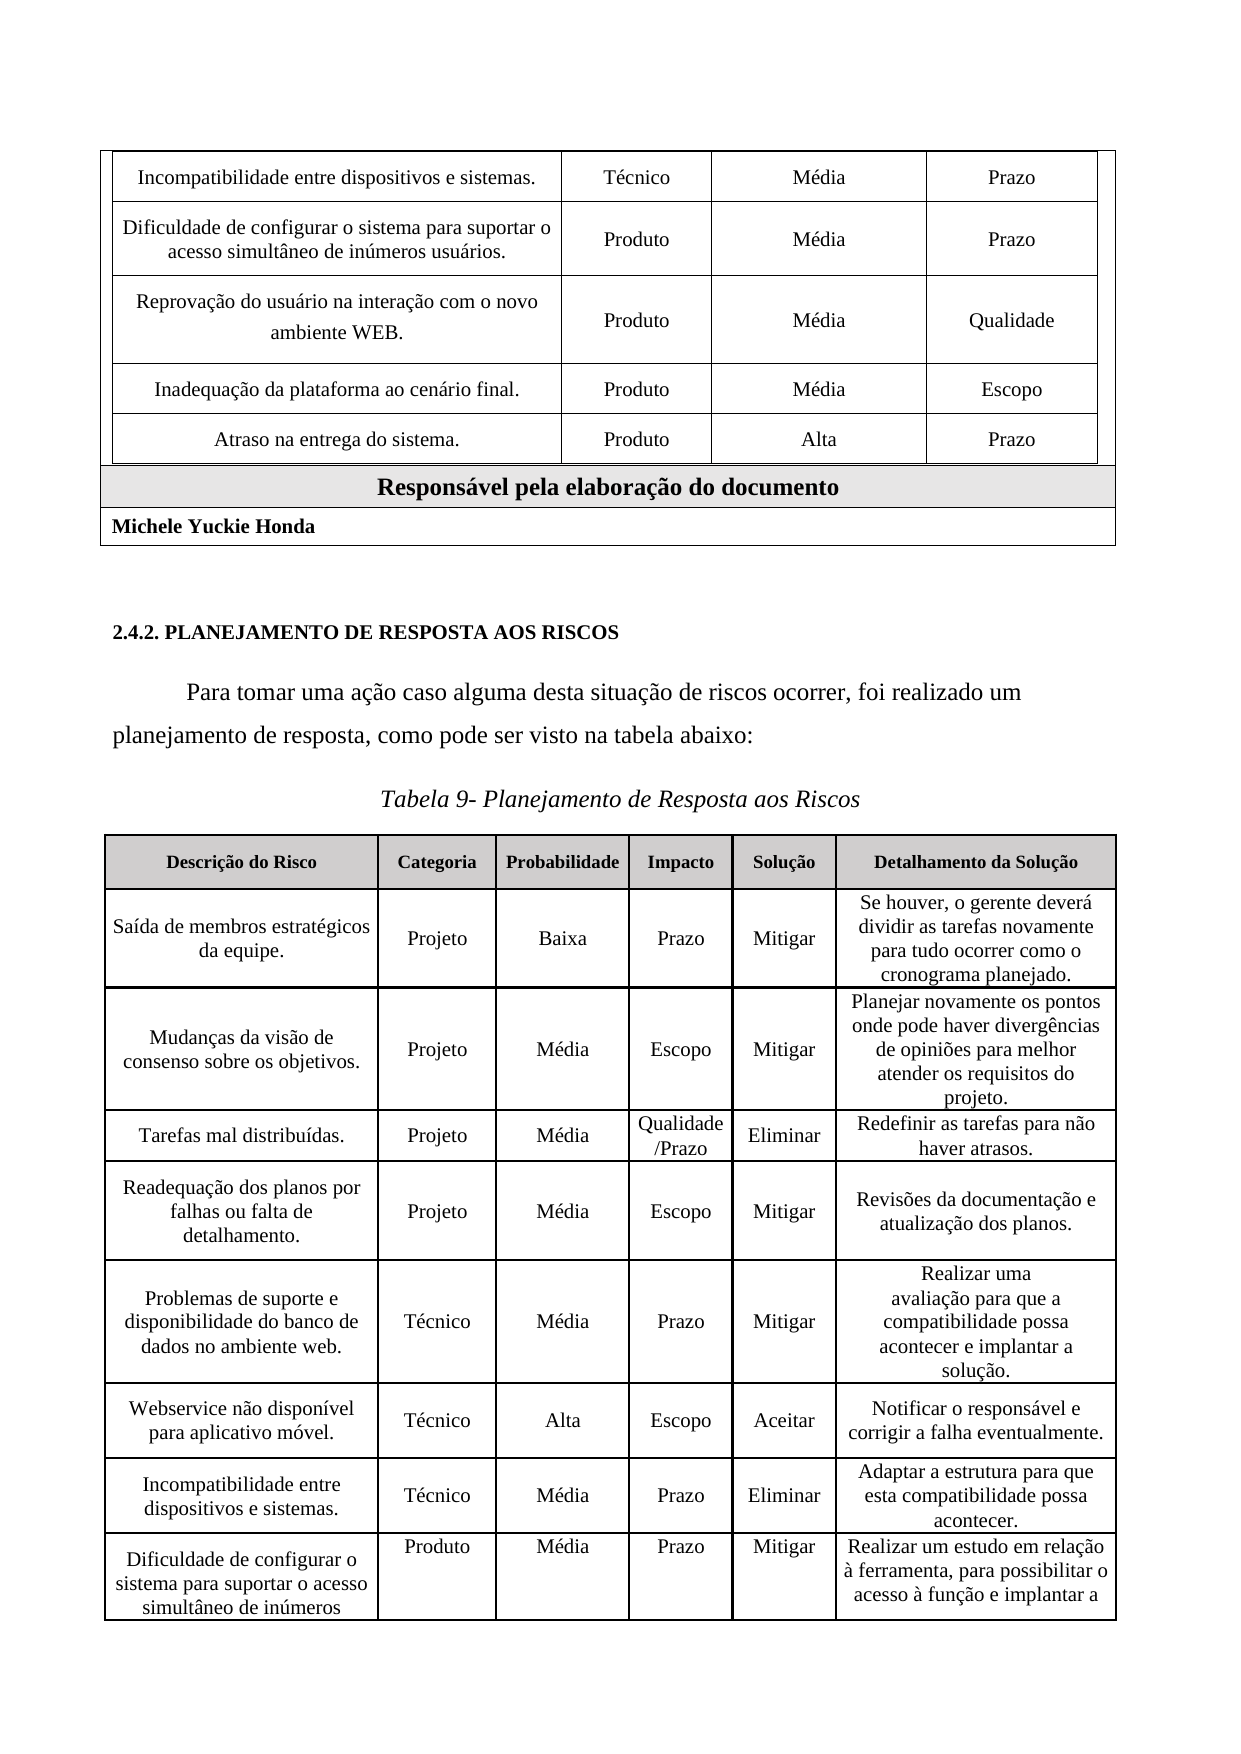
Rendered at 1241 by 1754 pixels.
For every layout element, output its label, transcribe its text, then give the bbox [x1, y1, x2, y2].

table_cell Revisões da documentação e atualização dos planos. [837, 1162, 1115, 1259]
table_cell Projeto [379, 1162, 495, 1259]
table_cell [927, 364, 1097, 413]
table_cell Média [497, 1261, 628, 1382]
table_cell Mitigar [734, 1534, 835, 1619]
table_cell Se houver, o gerente deverá dividir as tarefas novamente para tudo ocorrer como o cronograma planejado. [837, 890, 1115, 986]
table_cell Webservice não disponível para aplicativo móvel. [106, 1384, 377, 1457]
table_cell Mitigar [734, 989, 835, 1109]
table_cell Escopo [630, 1162, 731, 1259]
table_cell Redefinir as tarefas para não haver atrasos. [837, 1111, 1115, 1160]
table_cell Projeto [379, 989, 495, 1109]
table_cell Escopo [630, 989, 731, 1109]
table_cell Projeto [379, 890, 495, 986]
table_cell Produto [379, 1534, 495, 1619]
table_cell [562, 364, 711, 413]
text Para tomar uma ação caso alguma desta situação de riscos ocorrer, foi realizado um planejamento de resposta, como pode ser visto na tabela abaixo: [112, 677, 1128, 748]
table_cell Mitigar [734, 1162, 835, 1259]
table_cell Problemas de suporte e disponibilidade do banco de dados no ambiente web. [106, 1261, 377, 1382]
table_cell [106, 1534, 377, 1619]
table_cell Projeto [379, 1111, 495, 1160]
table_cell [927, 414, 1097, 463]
subtitle 2.4.2. PLANEJAMENTO DE RESPOSTA AOS RISCOS [112, 620, 1128, 644]
table_cell Michele Yuckie Honda [101, 508, 1115, 545]
table_cell Tarefas mal distribuídas. [106, 1111, 377, 1160]
table_cell Realizar uma avaliação para que a compatibilidade possa acontecer e implantar a solução. [837, 1261, 1115, 1382]
table_cell Média [497, 1534, 628, 1619]
table_header Solução [734, 836, 835, 888]
table_cell Qualidade/Prazo [630, 1111, 731, 1160]
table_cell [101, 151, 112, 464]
table_cell Média [497, 1459, 628, 1532]
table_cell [837, 1534, 1115, 1619]
table_cell Incompatibilidade entre dispositivos e sistemas. [106, 1459, 377, 1532]
table_cell Mitigar [734, 890, 835, 986]
table_cell Escopo [630, 1384, 731, 1457]
table_cell Mudanças da visão de consenso sobre os objetivos. [106, 989, 377, 1109]
table_header Descrição do Risco [106, 836, 377, 888]
table_cell Média [497, 1162, 628, 1259]
table_cell Responsável pela elaboração do documento [101, 466, 1115, 507]
table_cell Média [497, 1111, 628, 1160]
table_cell Readequação dos planos por falhas ou falta de detalhamento. [106, 1162, 377, 1259]
table_cell Técnico [379, 1459, 495, 1532]
table_header Categoria [379, 836, 495, 888]
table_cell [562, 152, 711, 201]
table_header Detalhamento da Solução [837, 836, 1115, 888]
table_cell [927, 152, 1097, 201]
text Tabela 9- Planejamento de Resposta aos Riscos [112, 784, 1128, 812]
table_cell Técnico [379, 1261, 495, 1382]
table_header Impacto [630, 836, 731, 888]
table_cell Aceitar [734, 1384, 835, 1457]
table_cell Eliminar [734, 1111, 835, 1160]
table_cell Adaptar a estrutura para que esta compatibilidade possa acontecer. [837, 1459, 1115, 1532]
table_cell Notificar o responsável e corrigir a falha eventualmente. [837, 1384, 1115, 1457]
table_cell Prazo [630, 1534, 731, 1619]
table_cell Média [497, 989, 628, 1109]
table_cell Eliminar [734, 1459, 835, 1532]
table_cell Prazo [630, 890, 731, 986]
table_header Probabilidade [497, 836, 628, 888]
table_cell Prazo [630, 1261, 731, 1382]
table_cell Alta [497, 1384, 628, 1457]
table_cell Prazo [630, 1459, 731, 1532]
table_cell Mitigar [734, 1261, 835, 1382]
table_cell Saída de membros estratégicos da equipe. [106, 890, 377, 986]
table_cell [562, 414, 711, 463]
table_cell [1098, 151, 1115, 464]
table_cell Baixa [497, 890, 628, 986]
table_cell Técnico [379, 1384, 495, 1457]
table_cell Planejar novamente os pontos onde pode haver divergências de opiniões para melhor atender os requisitos do projeto. [837, 989, 1115, 1109]
